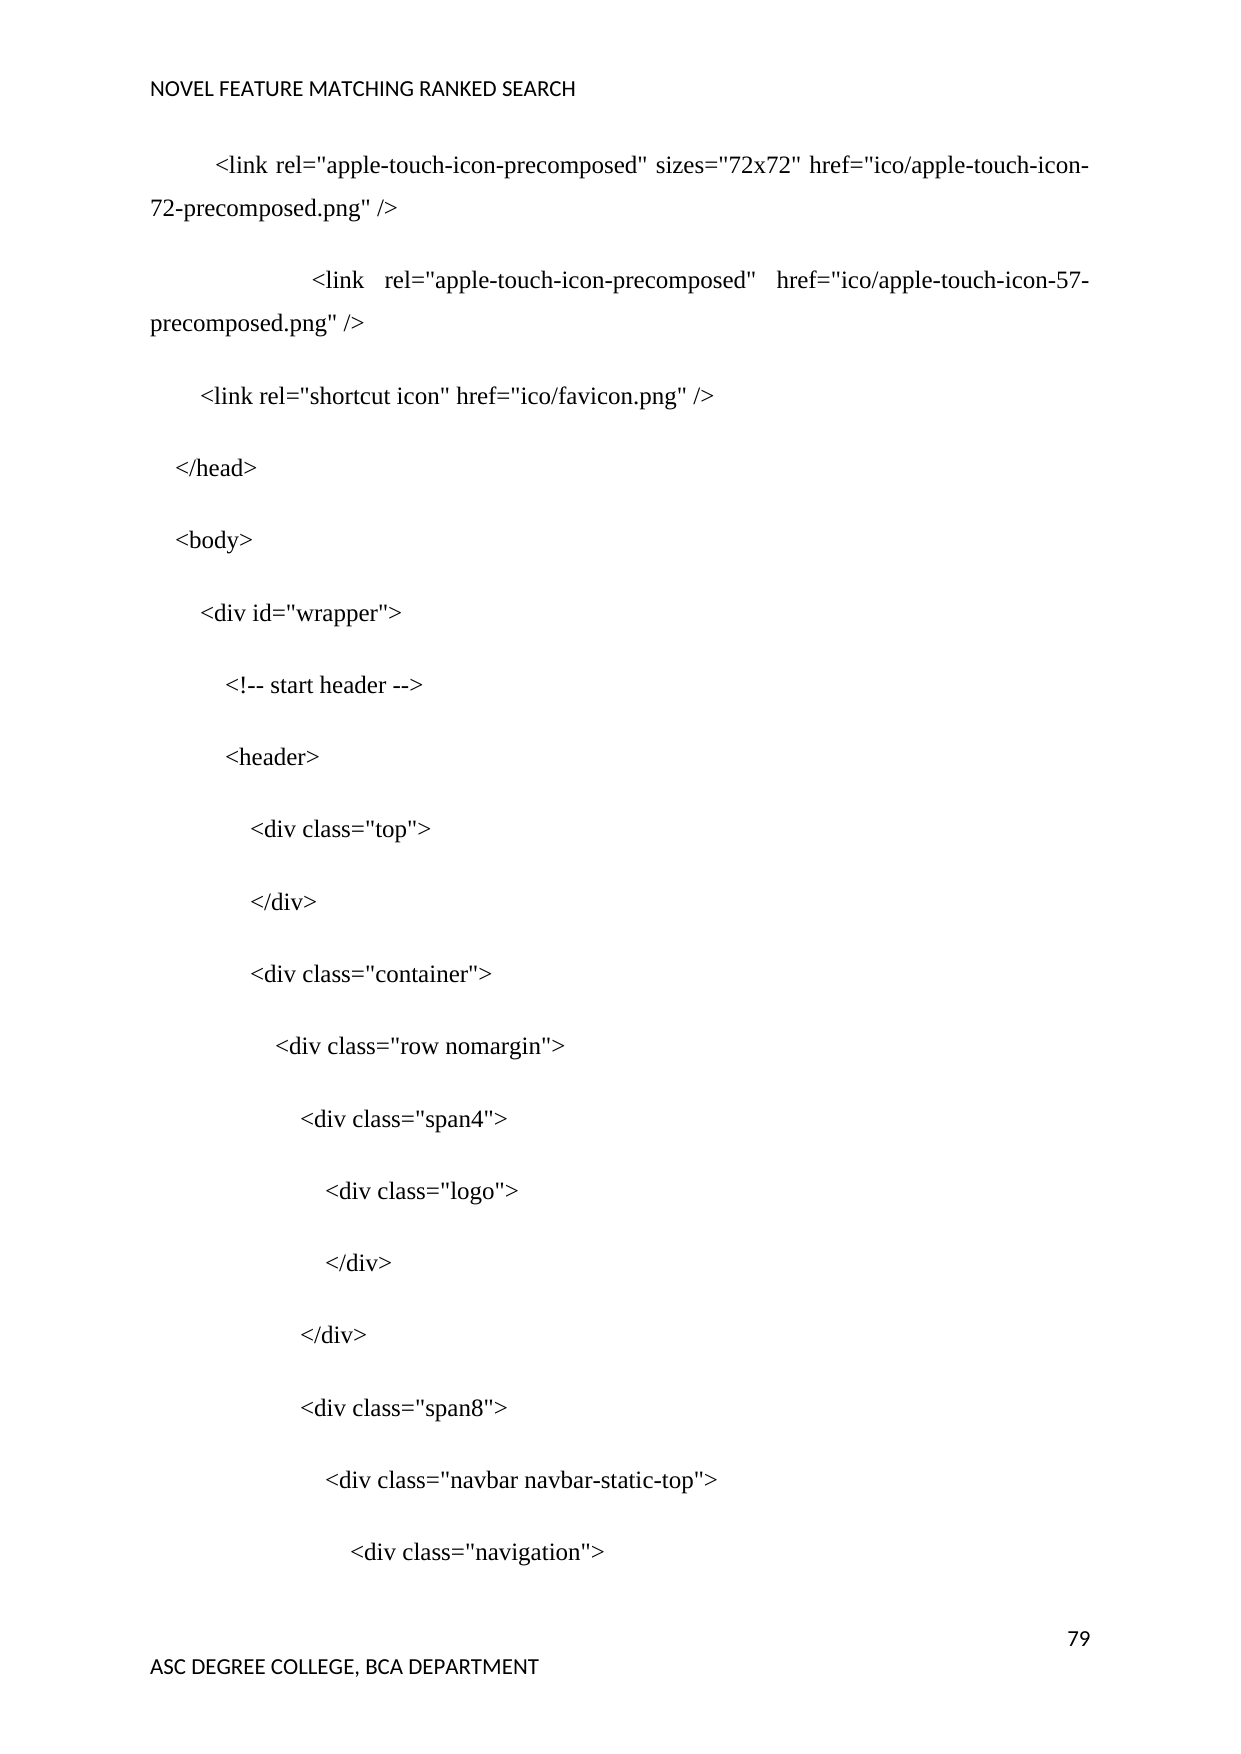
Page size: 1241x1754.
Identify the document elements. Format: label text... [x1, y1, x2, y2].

subtitle <div class="navbar navbar-static-top"> [150, 1465, 1090, 1494]
subtitle </div> [150, 1248, 1090, 1277]
subtitle <header> [150, 742, 1090, 771]
subtitle <link rel="apple-touch-icon-precomposed" href="ico/apple-touch-icon-57-precomposed.png" /> [150, 265, 1090, 337]
subtitle </head> [150, 453, 1090, 482]
subtitle </div> [150, 887, 1090, 916]
subtitle </div> [150, 1321, 1090, 1349]
subtitle <div class="row nomargin"> [150, 1031, 1090, 1060]
subtitle <body> [150, 525, 1090, 554]
subtitle <div id="wrapper"> [150, 598, 1090, 626]
subtitle <div class="logo"> [150, 1176, 1090, 1205]
subtitle <div class="span8"> [150, 1393, 1090, 1422]
subtitle <!-- start header --> [150, 670, 1090, 699]
subtitle <div class="span4"> [150, 1104, 1090, 1132]
subtitle <div class="top"> [150, 814, 1090, 843]
subtitle <div class="navigation"> [150, 1537, 1090, 1566]
subtitle <link rel="apple-touch-icon-precomposed" sizes="72x72" href="ico/apple-touch-icon-72-precomposed.png" /> [150, 150, 1090, 222]
subtitle <link rel="shortcut icon" href="ico/favicon.png" /> [150, 381, 1090, 409]
subtitle <div class="container"> [150, 959, 1090, 988]
